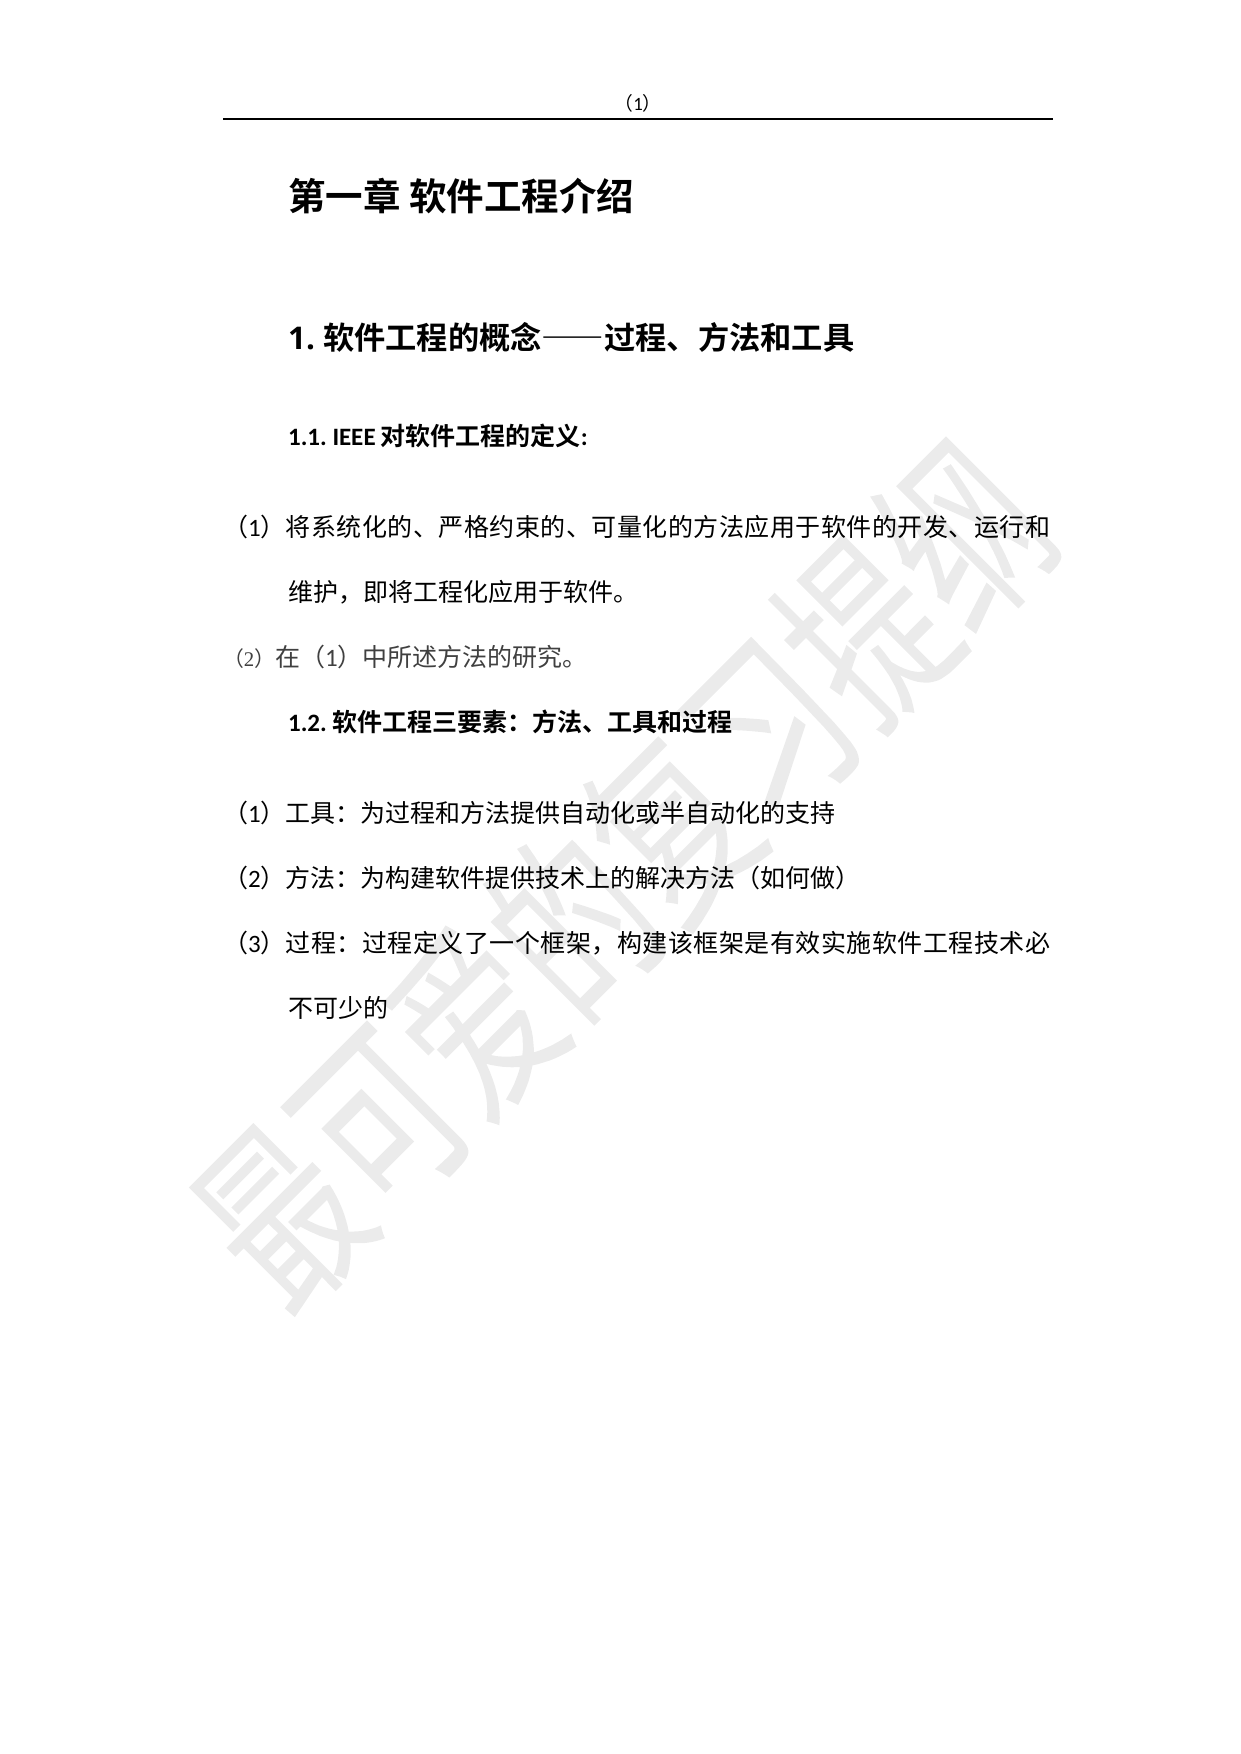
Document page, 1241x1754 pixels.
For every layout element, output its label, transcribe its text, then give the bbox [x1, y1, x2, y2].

subtitle 软件工程的概念——过程、方法和工具 [288, 303, 1053, 368]
text 方法：为构建软件提供技术上的解决方法（如何做） [223, 844, 1053, 909]
text 将系统化的、严格约束的、可量化的方法应用于软件的开发、运行和维护，即将工程化应用于软件。 [223, 493, 1053, 623]
subtitle IEEE对软件工程的定义: [288, 402, 1053, 467]
text 过程：过程定义了一个框架，构建该框架是有效实施软件工程技术必不可少的 [223, 909, 1053, 1039]
subtitle 软件工程介绍 [288, 162, 1053, 227]
subtitle 软件工程三要素：方法、工具和过程 [288, 688, 1053, 753]
text 工具：为过程和方法提供自动化或半自动化的支持 [223, 779, 1053, 844]
text 在（1）中所述方法的研究。 [223, 623, 1053, 688]
